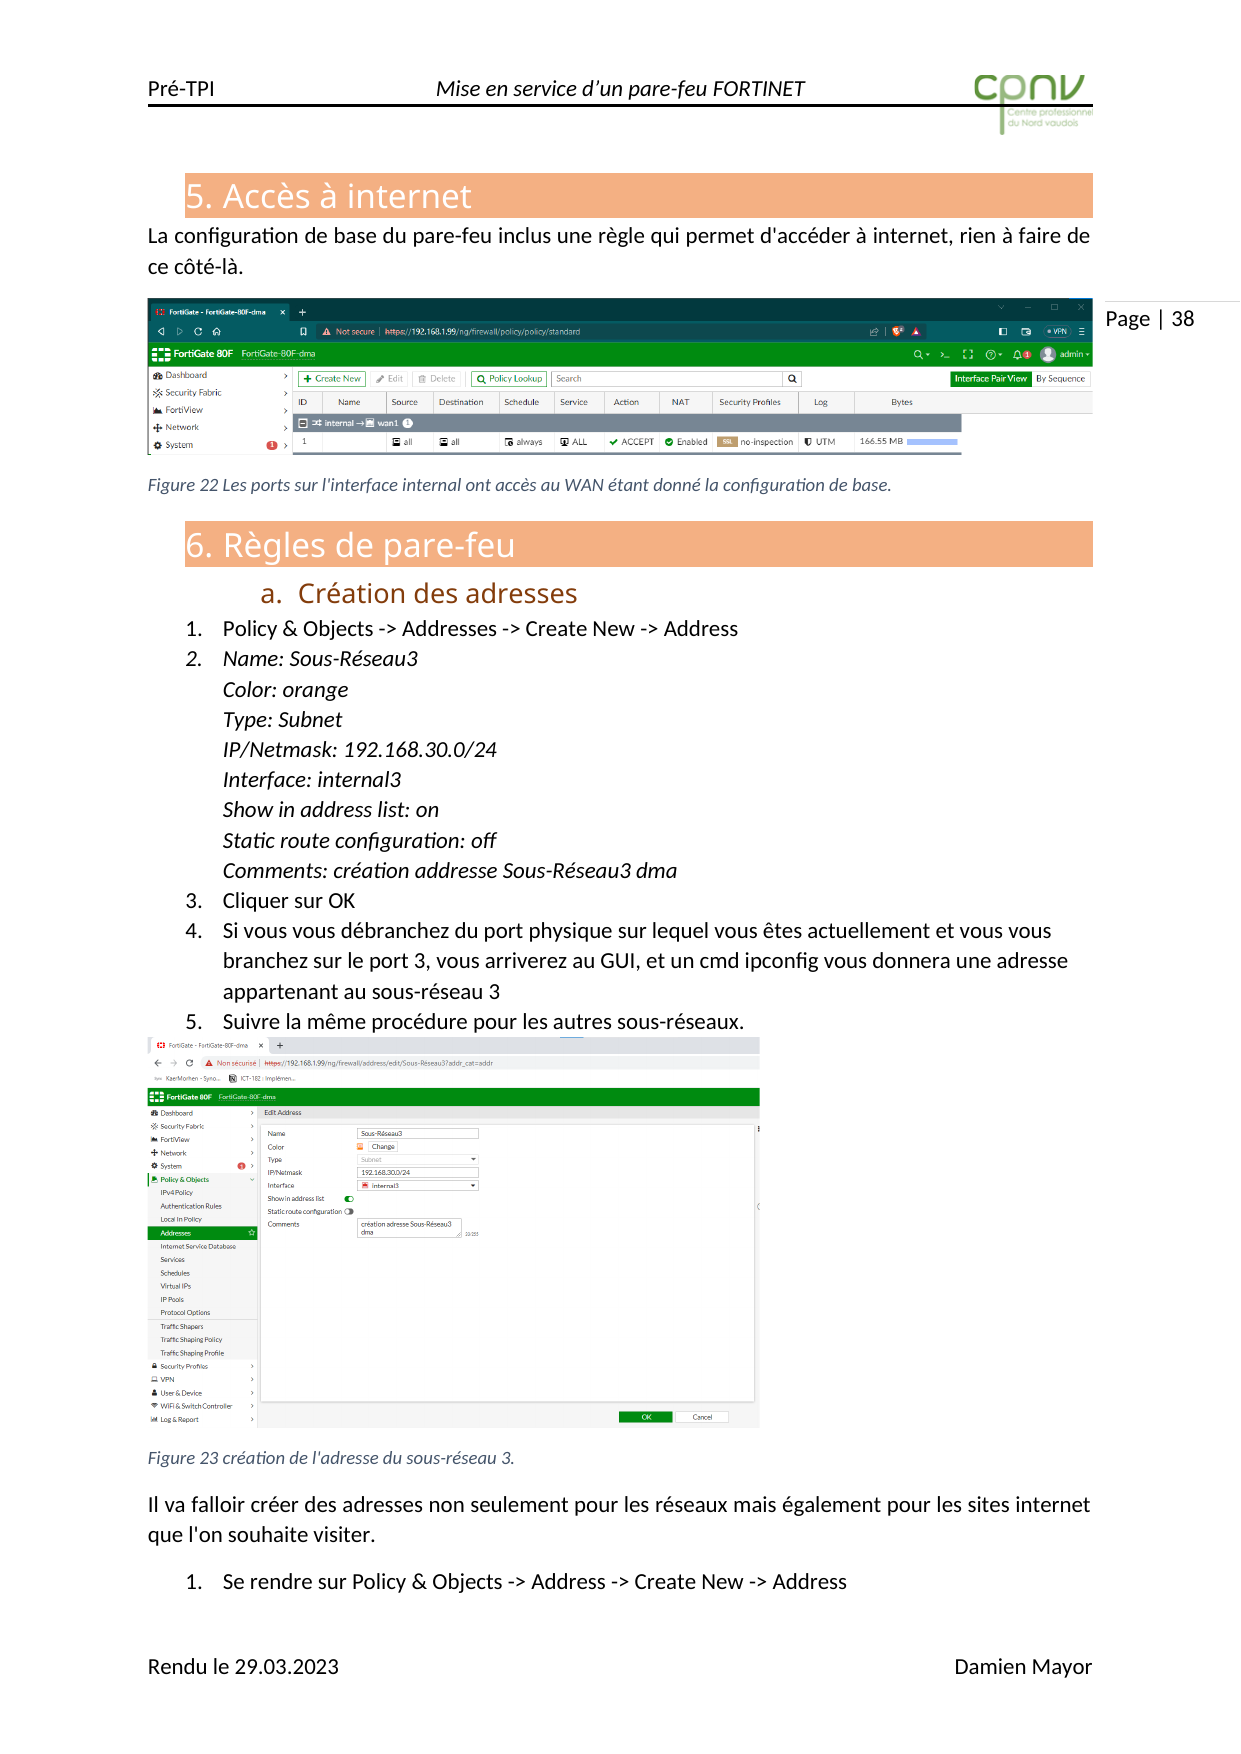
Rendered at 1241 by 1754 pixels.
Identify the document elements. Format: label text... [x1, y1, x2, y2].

text Type: Subnet [223, 705, 1093, 733]
text Il va falloir créer des adresses non seulement pour les réseaux mais également pour les sites internet que l'on souhaite visiter. [148, 1490, 1093, 1548]
picture [147, 1037, 760, 1428]
list Policy & Objects -> Addresses -> Create New -> Address [185, 614, 1093, 642]
list Name: Sous-Réseau3 [185, 644, 1093, 673]
picture [147, 298, 1093, 455]
list Cliquer sur OK [185, 886, 1093, 914]
text La configuration de base du pare-feu inclus une règle qui permet d'accéder à internet, rien à faire de ce côté-là. [148, 222, 1093, 280]
text IP/Netmask: 192.168.30.0/24 [223, 735, 1093, 763]
text Show in address list: on [223, 796, 1093, 824]
text Color: orange [223, 675, 1093, 703]
text Static route configuration: off [223, 826, 1093, 854]
list Se rendre sur Policy & Objects -> Address -> Create New -> Address [185, 1567, 1093, 1595]
text Interface: internal3 [223, 765, 1093, 793]
list Règles de pare-feu [185, 521, 1093, 567]
list Si vous vous débranchez du port physique sur lequel vous êtes actuellement et vous vous branchez sur le port 3, vous arriverez au GUI, et un cmd ipconfig vous donnera une adresse appartenant au sous-réseau 3 [185, 916, 1093, 1005]
list Suivre la même procédure pour les autres sous-réseaux. [185, 1007, 1093, 1035]
list Création des adresses [260, 574, 1093, 611]
text Comments: création addresse Sous-Réseau3 dma [223, 856, 1093, 884]
list Accès à internet [185, 173, 1093, 218]
